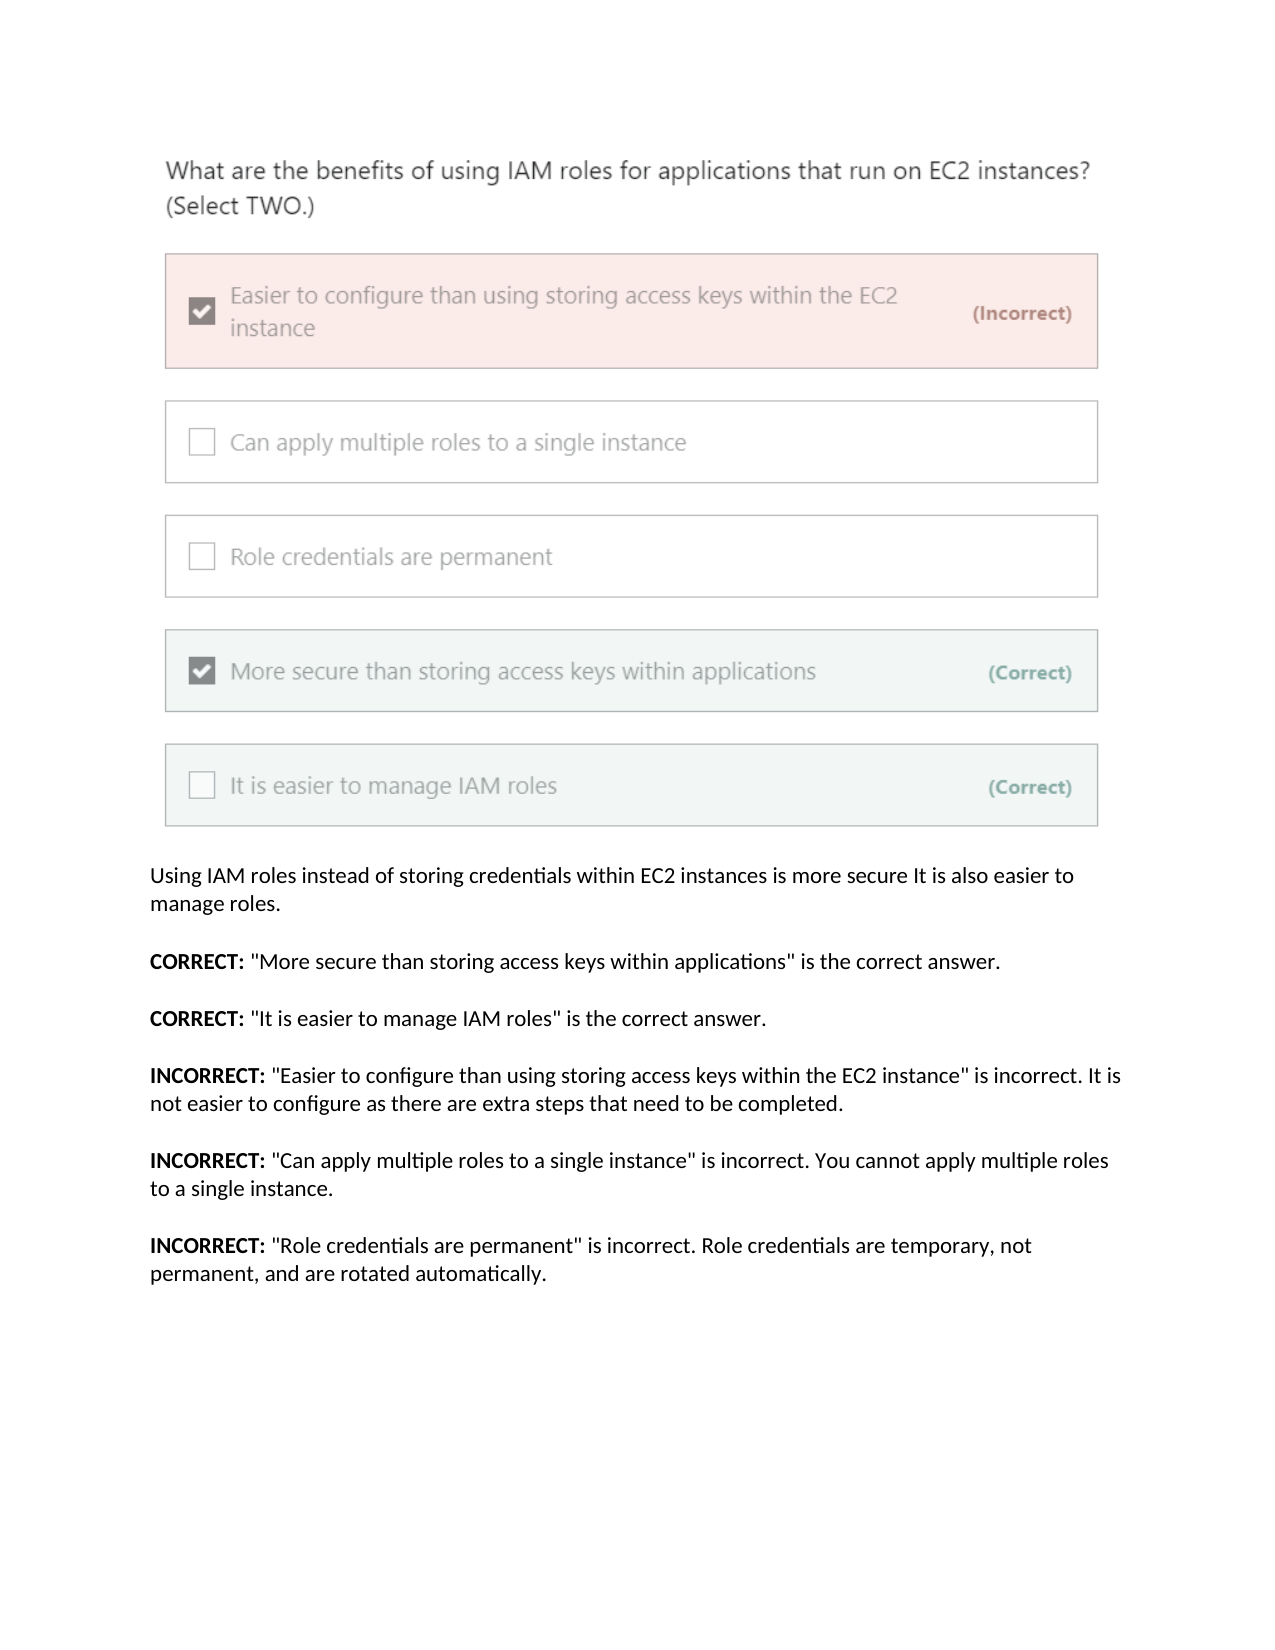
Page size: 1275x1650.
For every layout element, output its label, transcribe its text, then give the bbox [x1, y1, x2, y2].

text INCORRECT: "Can apply multiple roles to a single instance" is incorrect. You cannot apply multiple roles to a single instance. [150, 1146, 1125, 1202]
text CORRECT: "It is easier to manage IAM roles" is the correct answer. [150, 1004, 1125, 1032]
text INCORRECT: "Easier to configure than using storing access keys within the EC2 instance" is incorrect. It is not easier to configure as there are extra steps that need to be completed. [150, 1061, 1125, 1117]
text CORRECT: "More secure than storing access keys within applications" is the correct answer. [150, 947, 1125, 975]
text INCORRECT: "Role credentials are permanent" is incorrect. Role credentials are temporary, not permanent, and are rotated automatically. [150, 1232, 1125, 1288]
picture [150, 150, 1125, 843]
text Using IAM roles instead of storing credentials within EC2 instances is more secure It is also easier to manage roles. [150, 862, 1125, 918]
